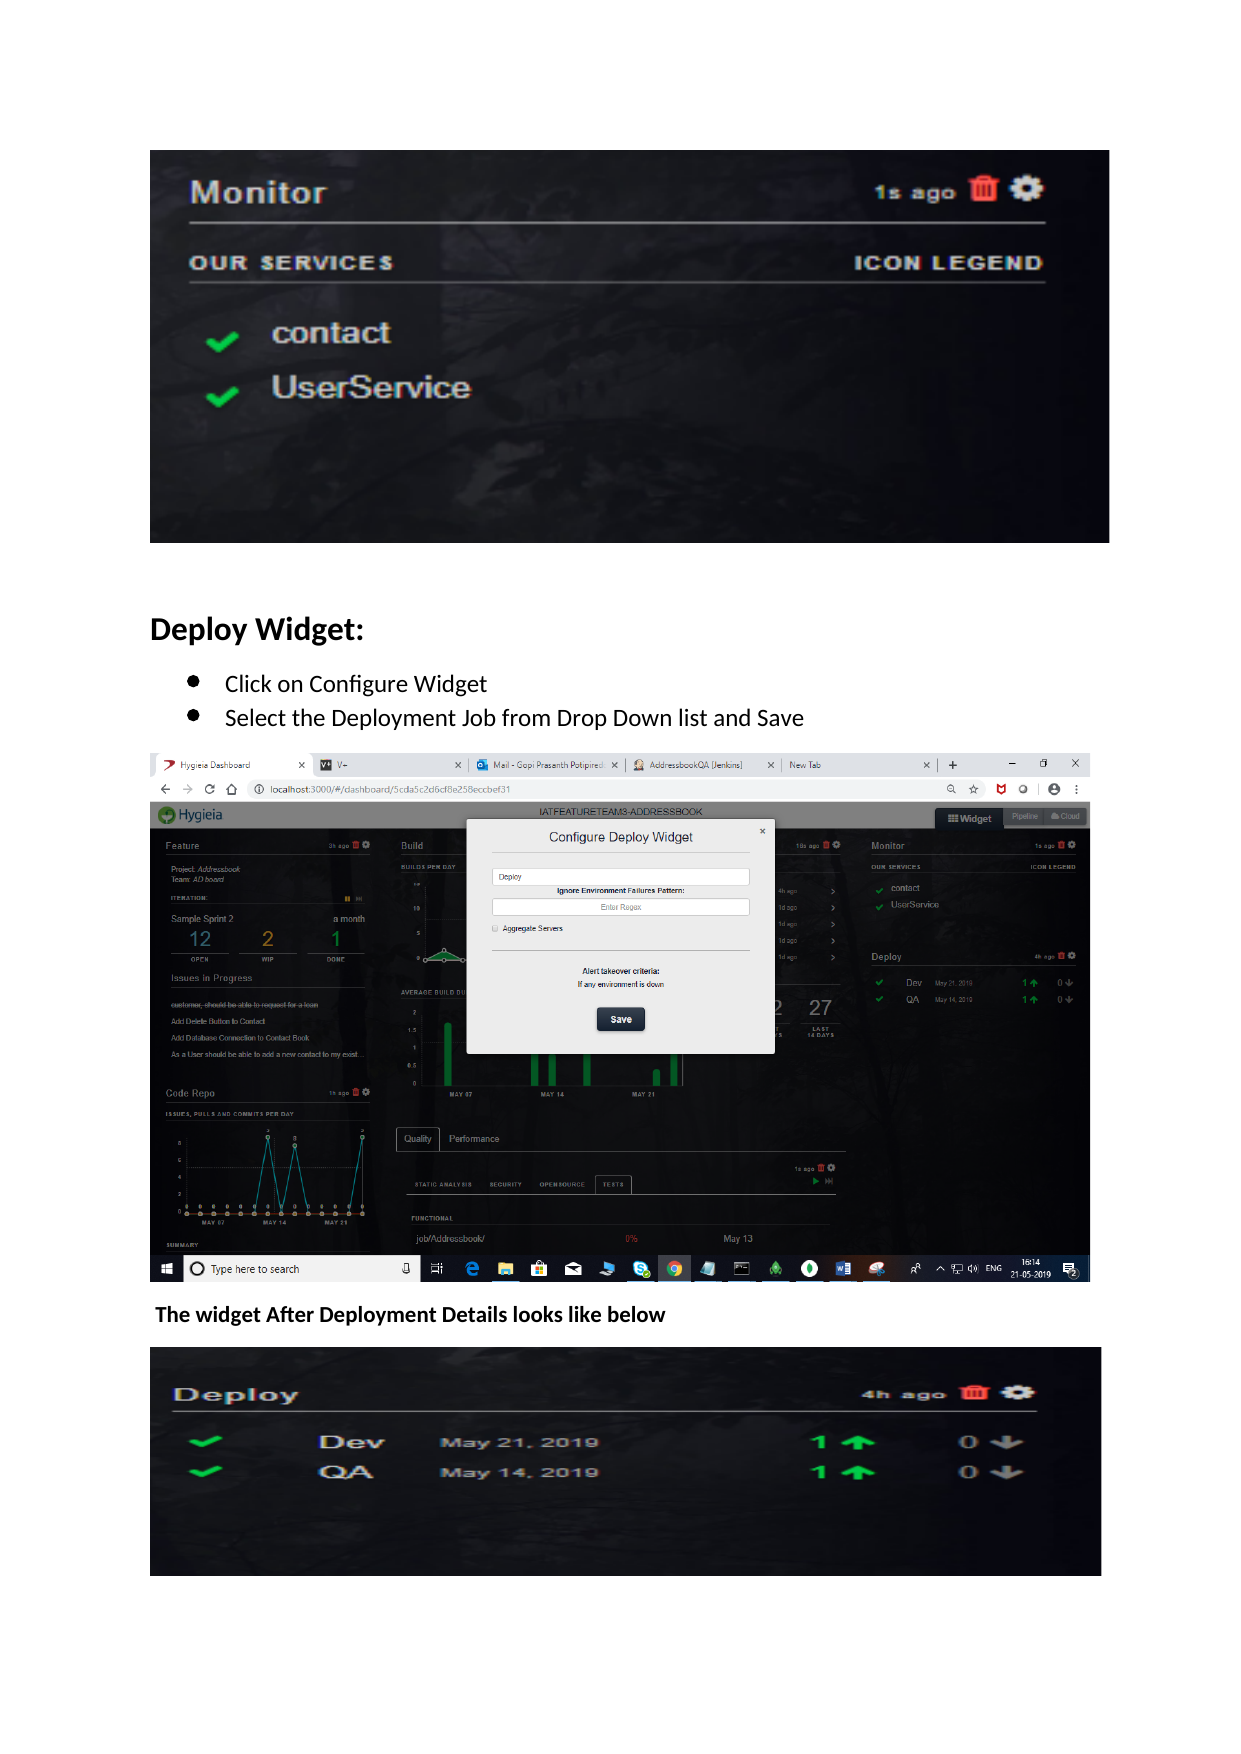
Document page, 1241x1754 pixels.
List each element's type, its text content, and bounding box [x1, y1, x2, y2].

list Select the Deployment Job from Drop Down list and Save [187, 702, 1090, 734]
picture [150, 753, 1091, 1282]
picture [150, 150, 1110, 543]
text Deploy Widget: [150, 608, 1090, 649]
list Click on Configure Widget [187, 668, 1090, 700]
picture [150, 1347, 1102, 1576]
text The widget After Deployment Details looks like below [150, 1301, 1090, 1329]
